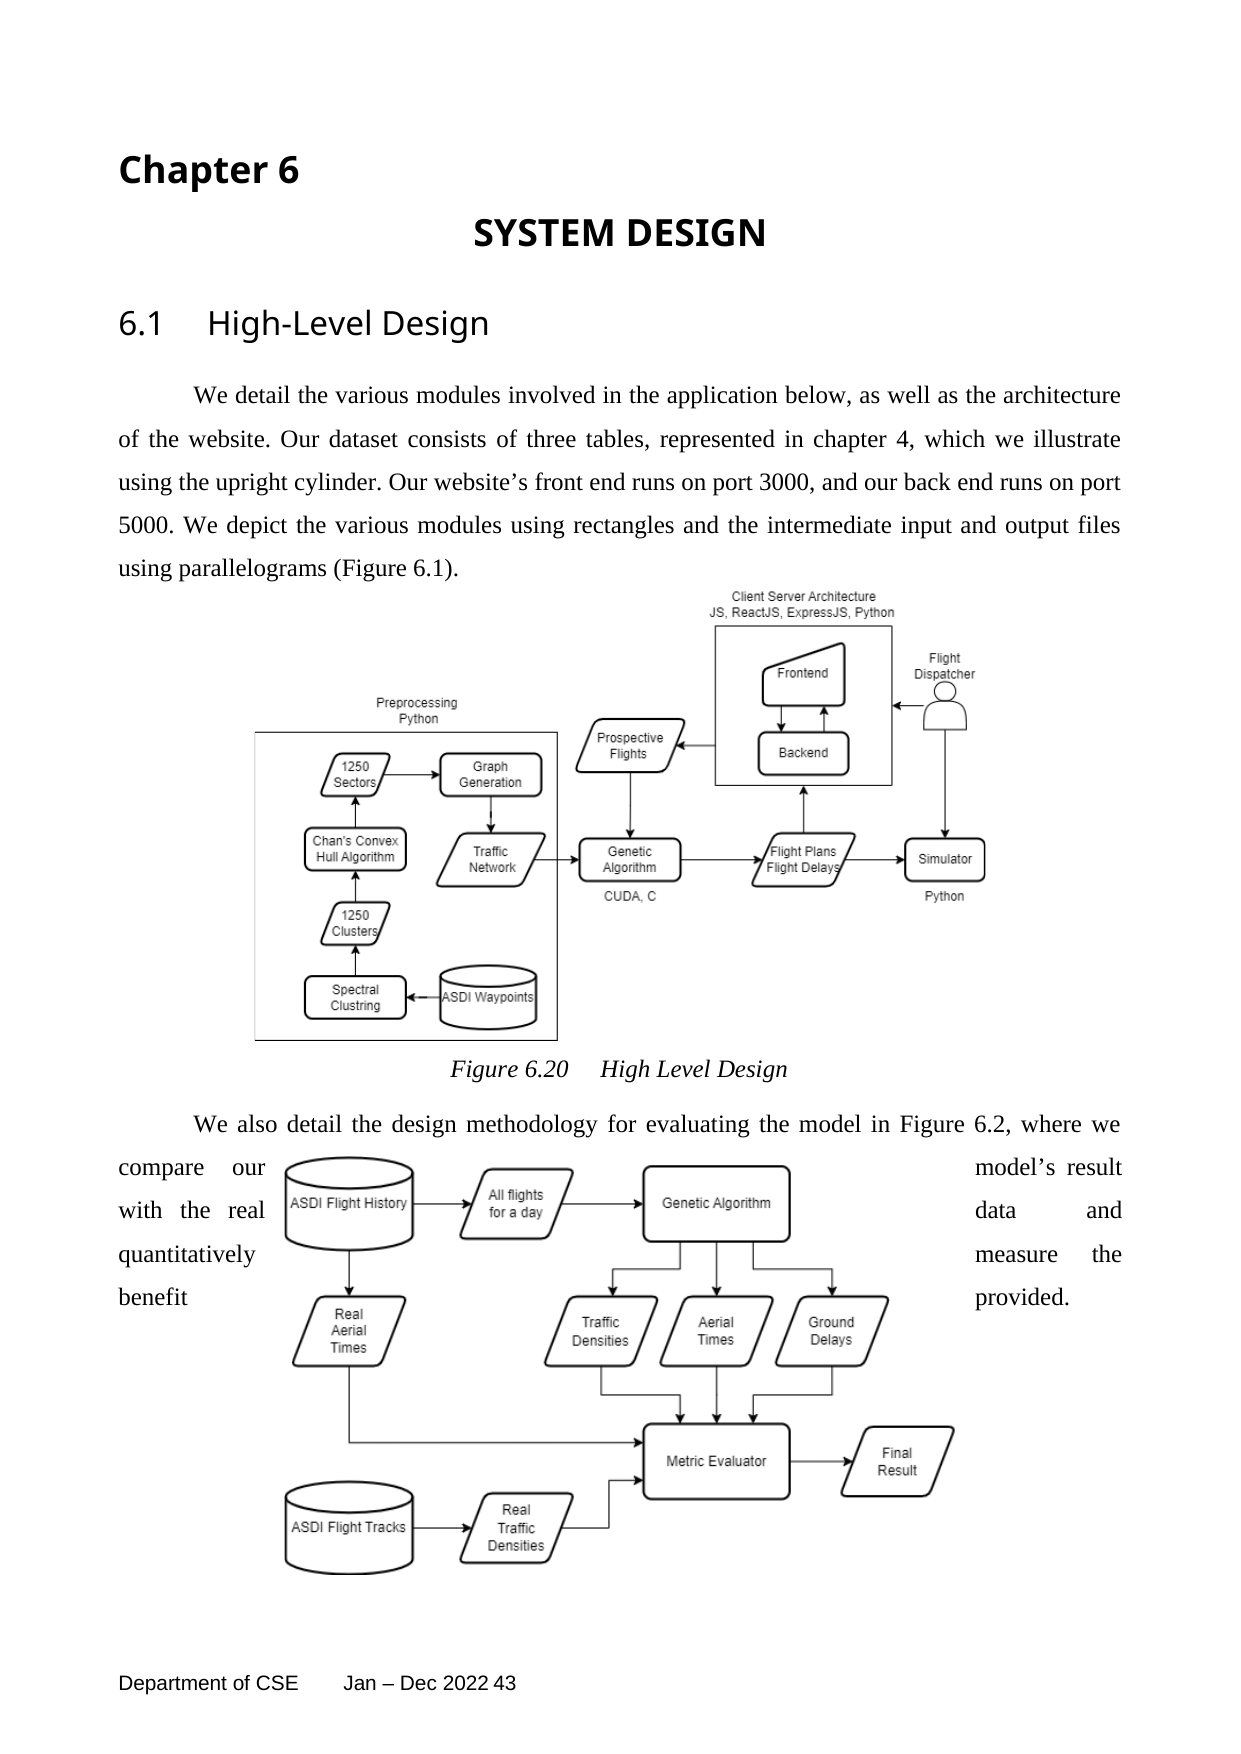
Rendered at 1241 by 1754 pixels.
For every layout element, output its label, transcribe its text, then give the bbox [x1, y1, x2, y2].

text We also detail the design methodology for evaluating the model in Figure 6.2, where we compare our model’s result with the real data and quantitatively measure the benefit provided. [118, 1109, 1122, 1311]
subtitle High-Level Design [118, 300, 1122, 345]
picture [254, 583, 986, 1041]
text SYSTEM DESIGN [118, 207, 1122, 258]
picture [284, 1156, 956, 1575]
text We detail the various modules involved in the application below, as well as the architecture of the website. Our dataset consists of three tables, represented in chapter 4, which we illustrate using the upright cylinder. Our website’s front end runs on port 3000, and our back end runs on port 5000. We depict the various modules using rectangles and the intermediate input and output files using parallelograms (Figure 6.1). [118, 381, 1122, 582]
